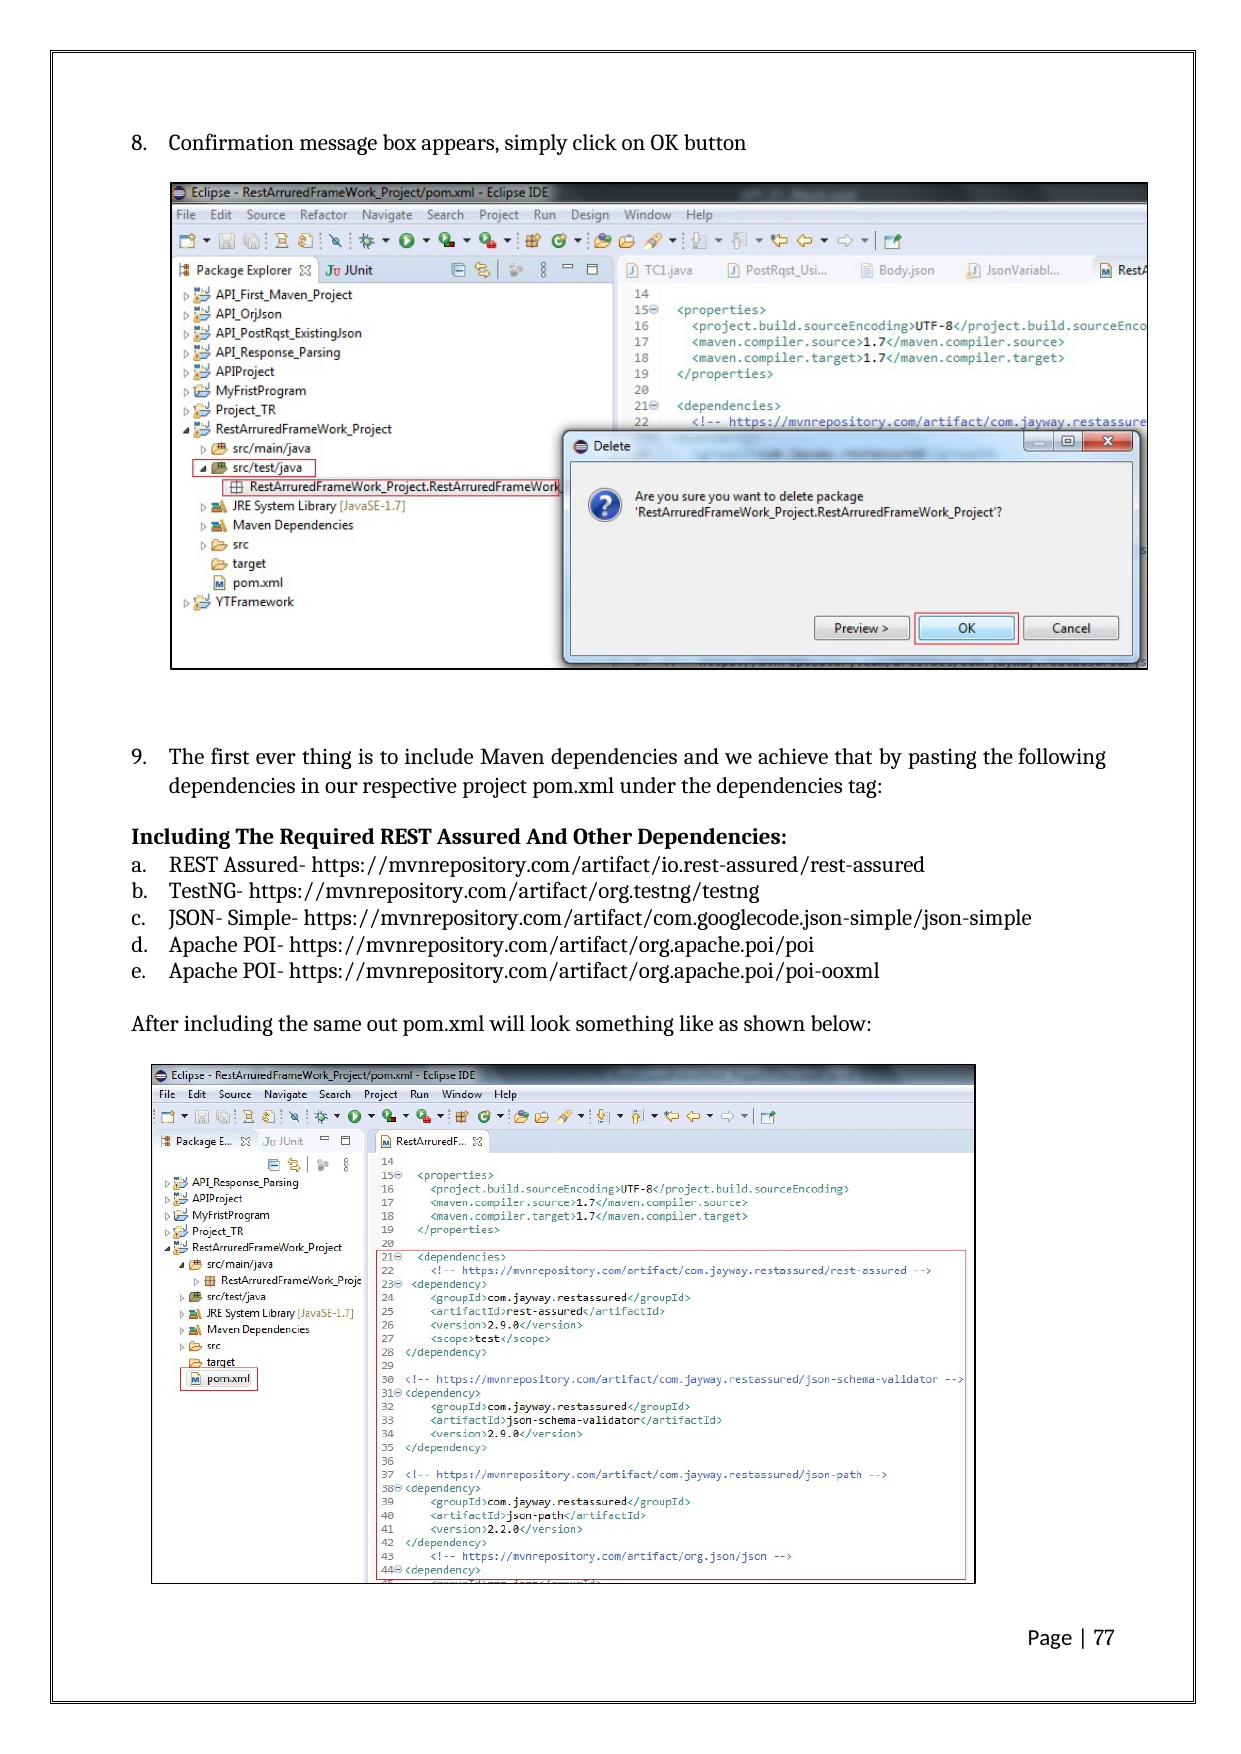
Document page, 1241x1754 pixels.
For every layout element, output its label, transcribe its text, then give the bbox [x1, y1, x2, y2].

list REST Assured- https://mvnrepository.com/artifact/io.rest-assured/rest-assured [131, 851, 1193, 877]
list TestNG- https://mvnrepository.com/artifact/org.testng/testng [131, 877, 1193, 904]
list Confirmation message box appears, simply click on OK button [131, 129, 1193, 156]
list Apache POI- https://mvnrepository.com/artifact/org.apache.poi/poi-ooxml After including the same out pom.xml will look something like as shown below: [131, 958, 913, 1037]
picture [172, 184, 1147, 668]
list JSON- Simple- https://mvnrepository.com/artifact/com.googlecode.json-simple/json-simple [131, 904, 1193, 931]
subtitle Including The Required REST Assured And Other Dependencies: [131, 824, 1193, 850]
list The first ever thing is to include Maven dependencies and we achieve that by pasting the following dependencies in our respective project pom.xml under the dependencies tag: [131, 743, 1127, 799]
picture [152, 1065, 974, 1583]
list Apache POI- https://mvnrepository.com/artifact/org.apache.poi/poi [131, 931, 1193, 958]
